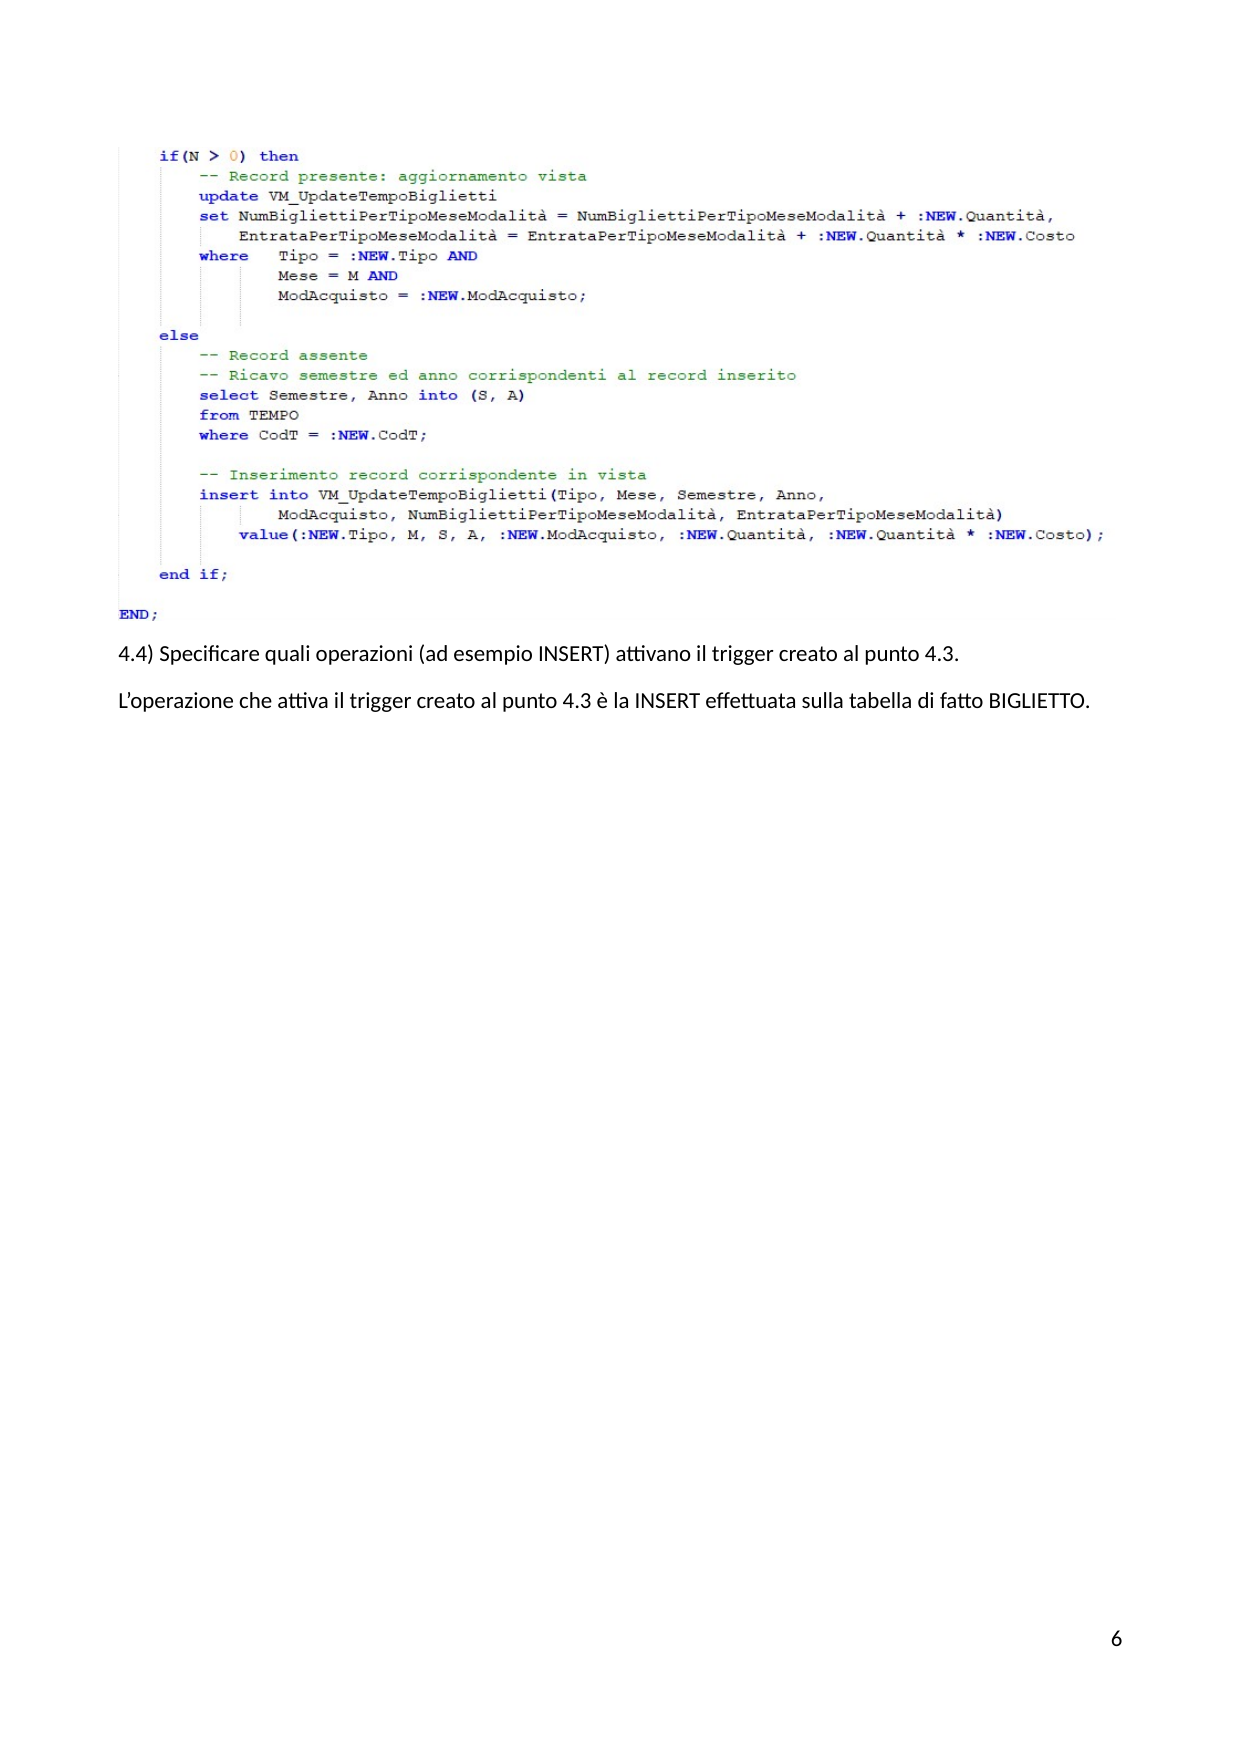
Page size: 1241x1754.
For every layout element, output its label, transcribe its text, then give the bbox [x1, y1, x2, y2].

picture [118, 147, 1117, 621]
text L’operazione che attiva il trigger creato al punto 4.3 è la INSERT effettuata sulla tabella di fatto BIGLIETTO. [118, 686, 1122, 714]
text 4.4) Specificare quali operazioni (ad esempio INSERT) attivano il trigger creato al punto 4.3. [118, 639, 1122, 667]
